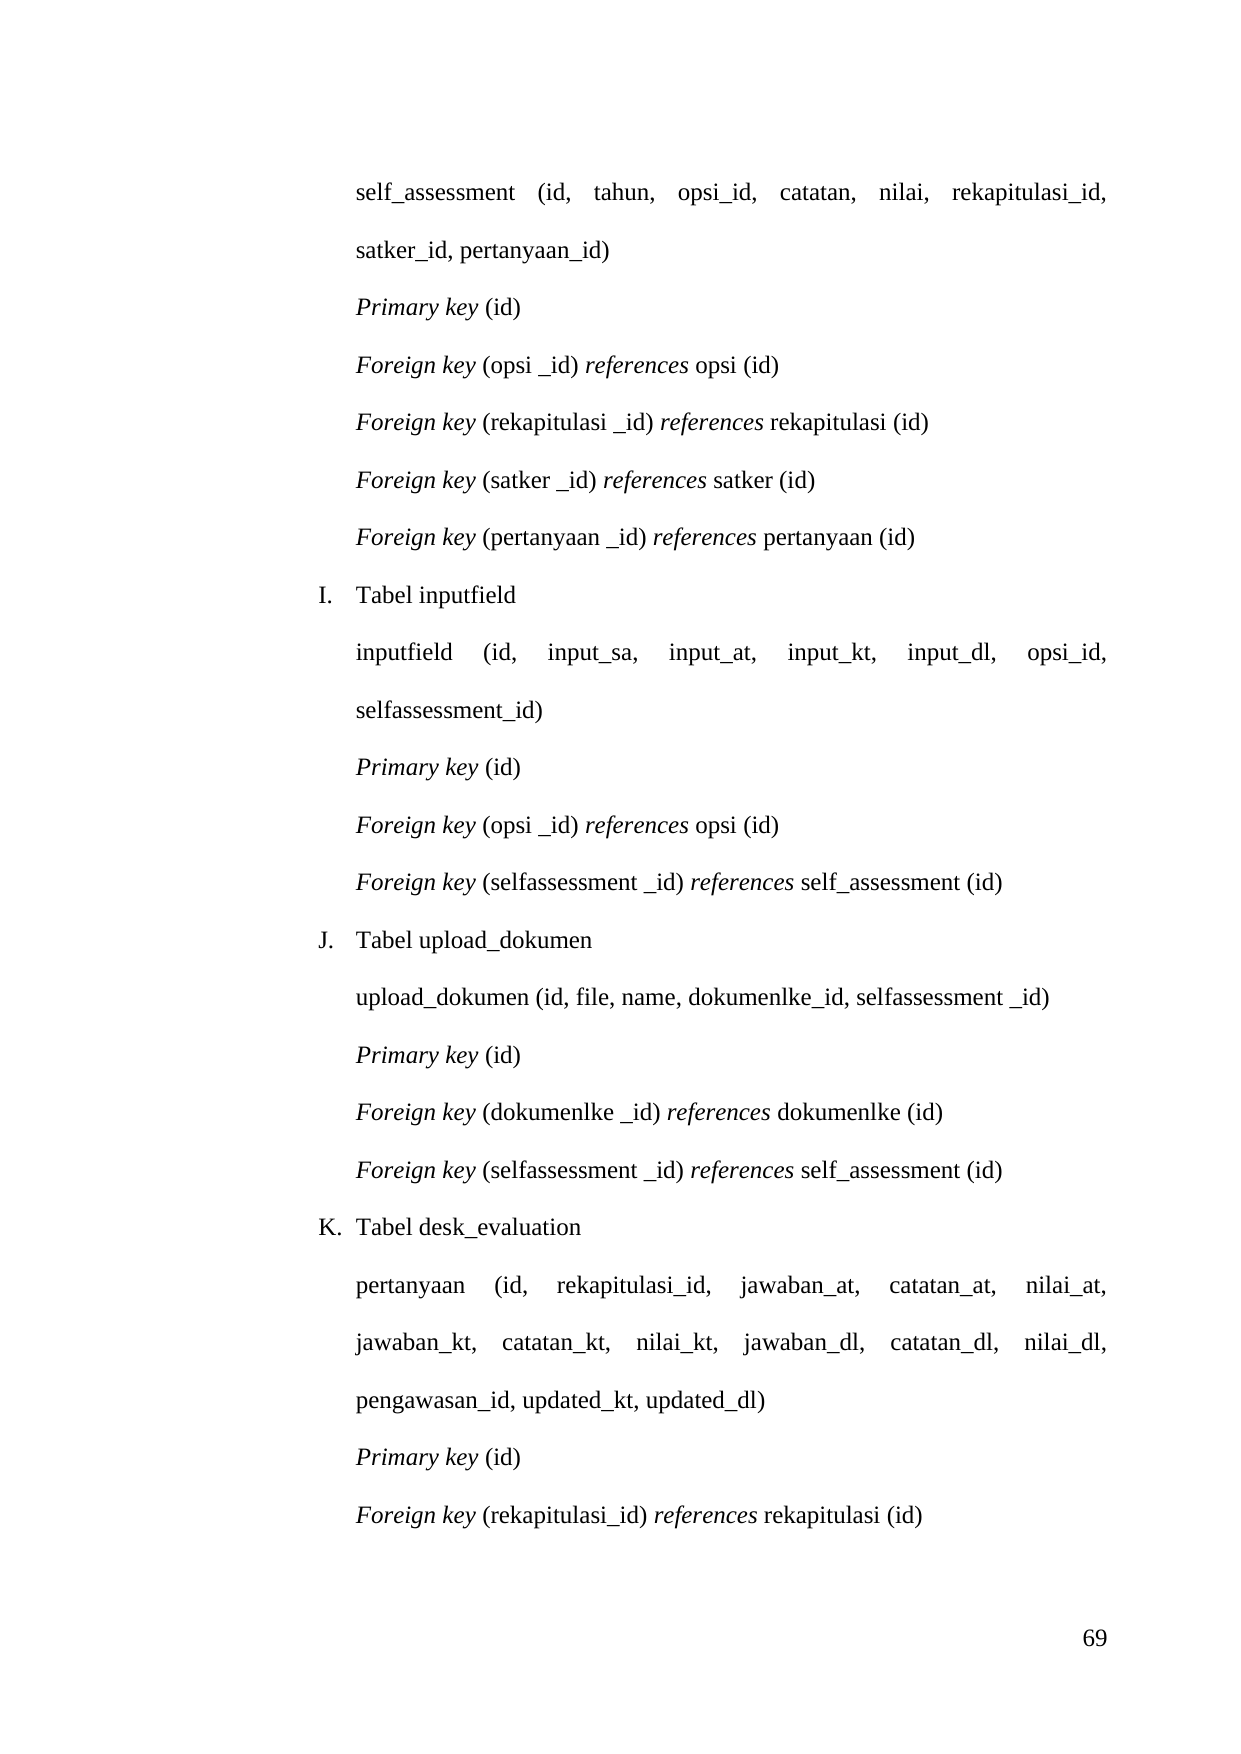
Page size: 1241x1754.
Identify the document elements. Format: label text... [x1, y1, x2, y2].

list Foreign key (opsi _id) references opsi (id) [356, 350, 1107, 378]
list Primary key (id) [356, 752, 1107, 781]
list Primary key (id) [356, 1040, 1107, 1068]
list Primary key (id) [356, 292, 1107, 321]
list Tabel upload_dokumen [318, 925, 1107, 953]
list pertanyaan (id, rekapitulasi_id, jawaban_at, catatan_at, nilai_at, jawaban_kt, catatan_kt, nilai_kt, jawaban_dl, catatan_dl, nilai_dl, pengawasan_id, updated_kt, updated_dl) [356, 1270, 1107, 1413]
list upload_dokumen (id, file, name, dokumenlke_id, selfassessment _id) [356, 982, 1107, 1011]
list Foreign key (dokumenlke _id) references dokumenlke (id) [356, 1097, 1107, 1126]
list Tabel inputfield [318, 580, 1107, 608]
list Foreign key (satker _id) references satker (id) [356, 465, 1107, 493]
list Foreign key (selfassessment _id) references self_assessment (id) [356, 1155, 1107, 1183]
list Foreign key (rekapitulasi_id) references rekapitulasi (id) [356, 1500, 1107, 1528]
list Primary key (id) [356, 1442, 1107, 1471]
list self_assessment (id, tahun, opsi_id, catatan, nilai, rekapitulasi_id, satker_id, pertanyaan_id) [356, 177, 1107, 263]
list Foreign key (opsi _id) references opsi (id) [356, 810, 1107, 838]
list Foreign key (selfassessment _id) references self_assessment (id) [356, 867, 1107, 896]
list inputfield (id, input_sa, input_at, input_kt, input_dl, opsi_id, selfassessment_id) [356, 637, 1107, 723]
list Foreign key (rekapitulasi _id) references rekapitulasi (id) [356, 407, 1107, 436]
list Foreign key (pertanyaan _id) references pertanyaan (id) [356, 522, 1107, 551]
list Tabel desk_evaluation [318, 1212, 1107, 1241]
